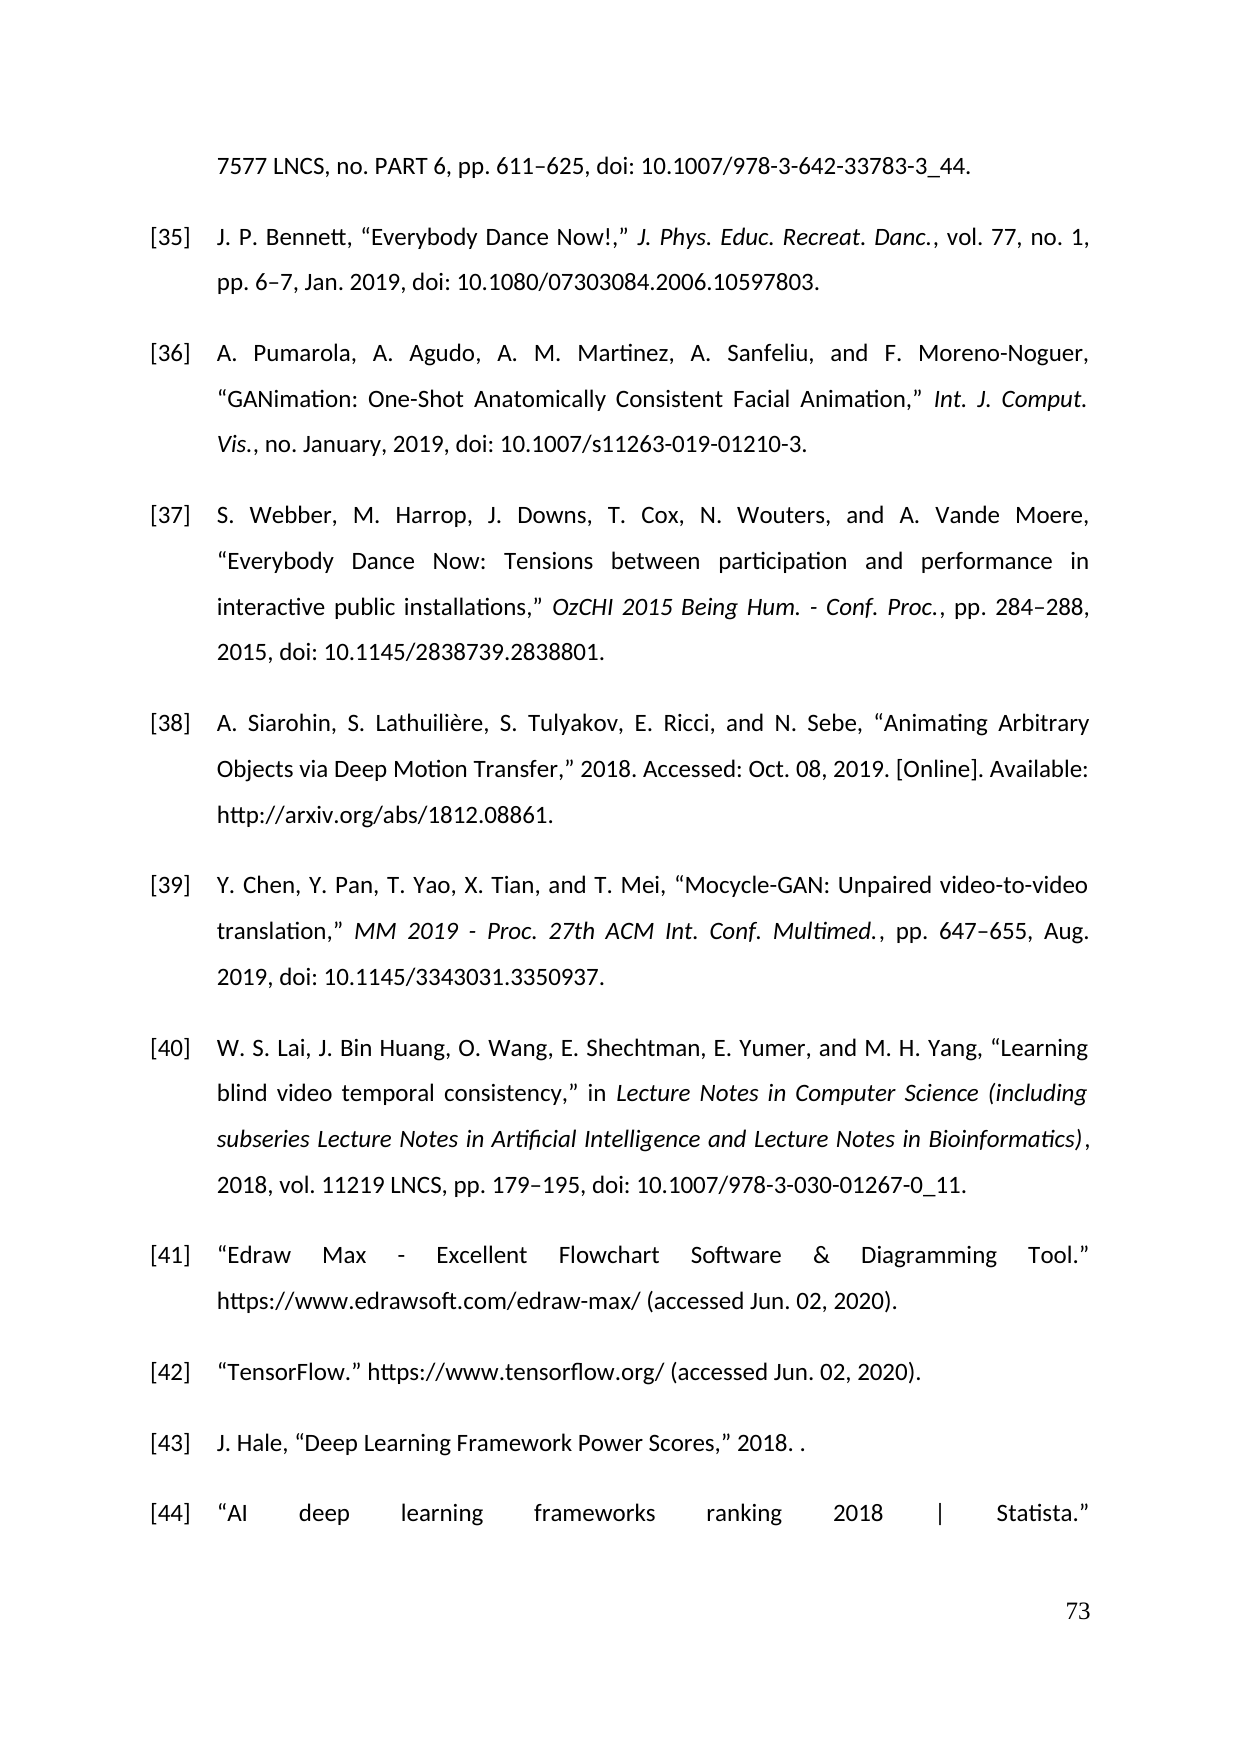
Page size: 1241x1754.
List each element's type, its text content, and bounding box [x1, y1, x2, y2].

text [41] “Edraw Max - Excellent Flowchart Software & Diagramming Tool.” https://www.edrawsoft.com/edraw-max/ (accessed Jun. 02, 2020). [150, 1239, 1090, 1316]
text [37] S. Webber, M. Harrop, J. Downs, T. Cox, N. Wouters, and A. Vande Moere, “Everybody Dance Now: Tensions between participation and performance in interactive public installations,” OzCHI 2015 Being Hum. - Conf. Proc., pp. 284–288, 2015, doi: 10.1145/2838739.2838801. [150, 499, 1090, 667]
text [35] J. P. Bennett, “Everybody Dance Now!,” J. Phys. Educ. Recreat. Danc., vol. 77, no. 1, pp. 6–7, Jan. 2019, doi: 10.1080/07303084.2006.10597803. [150, 221, 1090, 297]
text [38] A. Siarohin, S. Lathuilière, S. Tulyakov, E. Ricci, and N. Sebe, “Animating Arbitrary Objects via Deep Motion Transfer,” 2018. Accessed: Oct. 08, 2019. [Online]. Available: http://arxiv.org/abs/1812.08861. [150, 707, 1090, 829]
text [150, 1497, 1090, 1528]
text [36] A. Pumarola, A. Agudo, A. M. Martinez, A. Sanfeliu, and F. Moreno-Noguer, “GANimation: One-Shot Anatomically Consistent Facial Animation,” Int. J. Comput. Vis., no. January, 2019, doi: 10.1007/s11263-019-01210-3. [150, 337, 1090, 459]
text [40] W. S. Lai, J. Bin Huang, O. Wang, E. Shechtman, E. Yumer, and M. H. Yang, “Learning blind video temporal consistency,” in Lecture Notes in Computer Science (including subseries Lecture Notes in Artificial Intelligence and Lecture Notes in Bioinformatics), 2018, vol. 11219 LNCS, pp. 179–195, doi: 10.1007/978-3-030-01267-0_11. [150, 1032, 1090, 1199]
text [150, 150, 1090, 181]
text [43] J. Hale, “Deep Learning Framework Power Scores,” 2018. . [150, 1427, 1090, 1457]
text [39] Y. Chen, Y. Pan, T. Yao, X. Tian, and T. Mei, “Mocycle-GAN: Unpaired video-to-video translation,” MM 2019 - Proc. 27th ACM Int. Conf. Multimed., pp. 647–655, Aug. 2019, doi: 10.1145/3343031.3350937. [150, 869, 1090, 991]
text [42] “TensorFlow.” https://www.tensorflow.org/ (accessed Jun. 02, 2020). [150, 1356, 1090, 1387]
